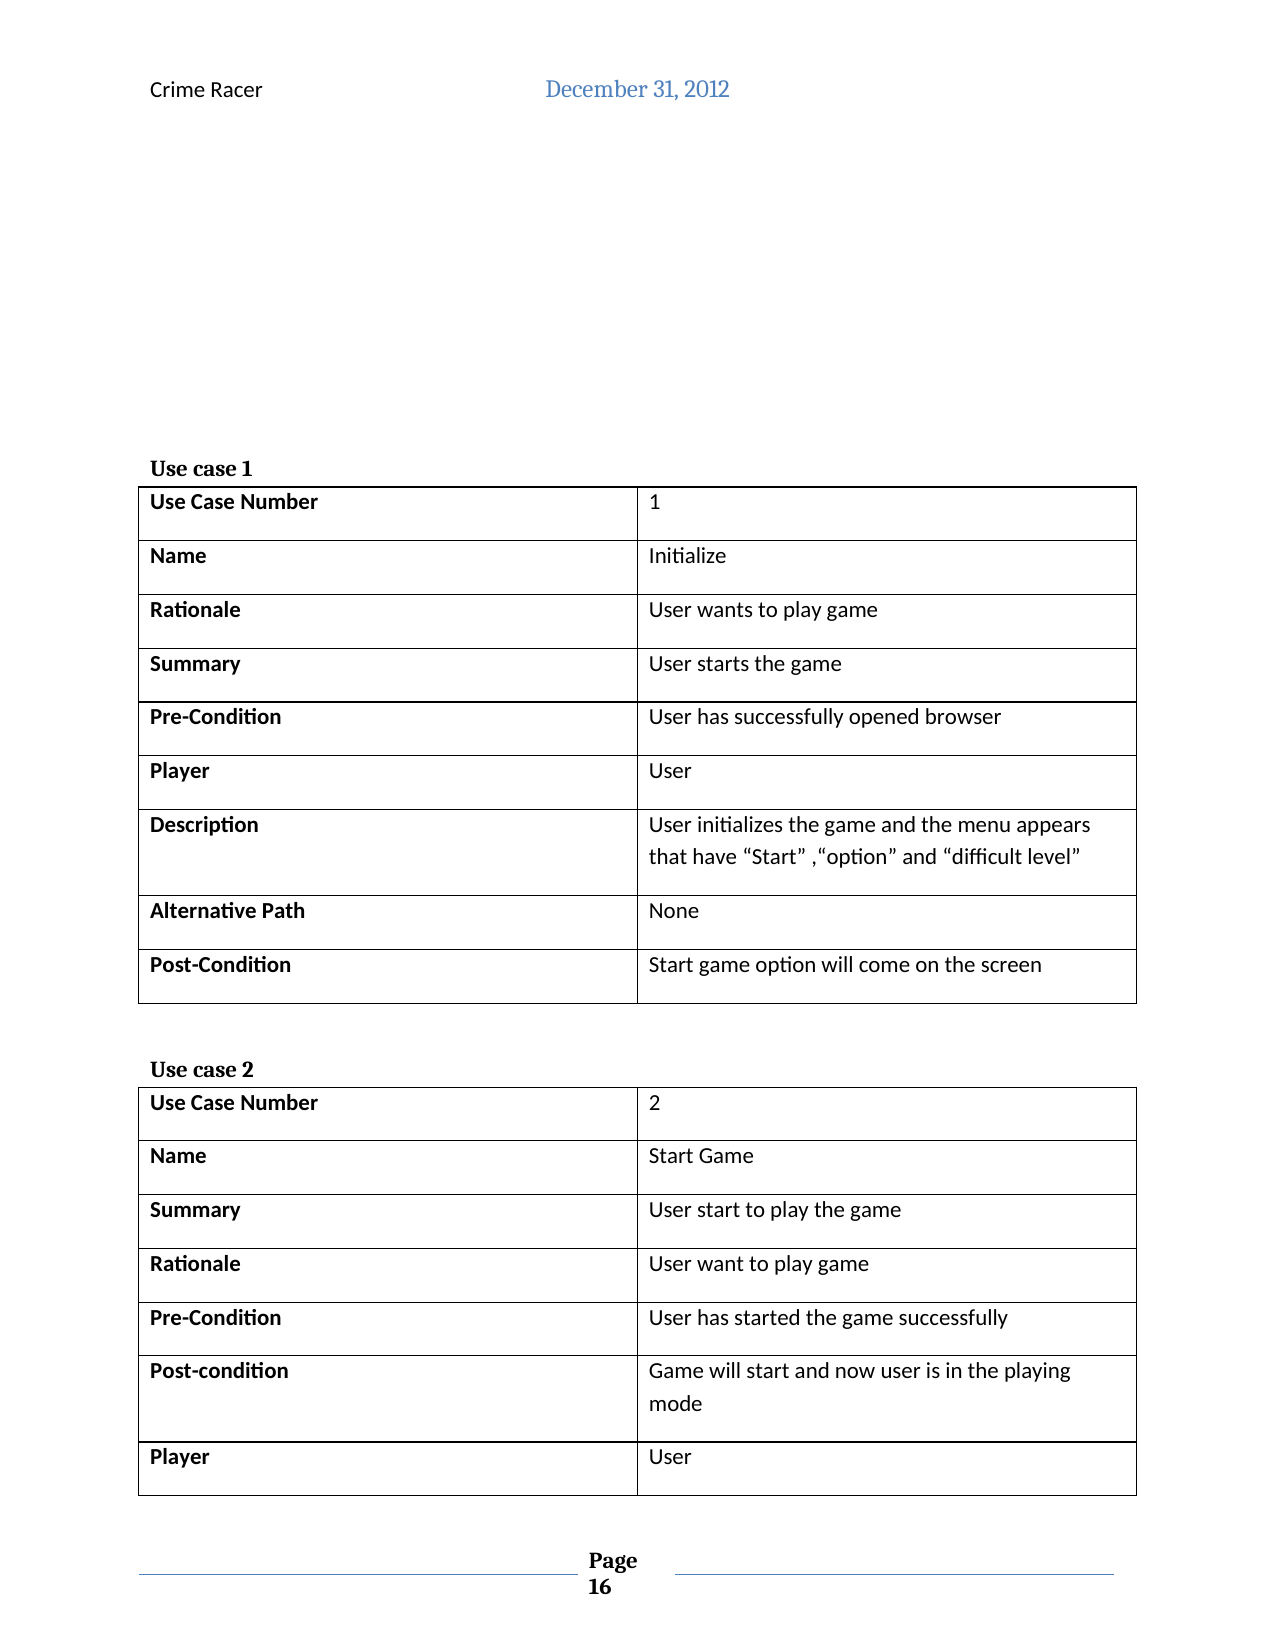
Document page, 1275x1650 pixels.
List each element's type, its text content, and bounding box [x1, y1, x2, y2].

table_header Use Case Number [139, 1088, 637, 1140]
table_cell Post-Condition [139, 950, 637, 1002]
table_cell Player [139, 756, 637, 809]
table_header 1 [638, 488, 1136, 540]
table_cell None [638, 896, 1136, 949]
table_cell User starts the game [638, 649, 1136, 701]
table_cell Game will start and now user is in the playing mode [638, 1356, 1136, 1441]
table_cell Description [139, 810, 637, 895]
table_cell Rationale [139, 595, 637, 648]
table_cell User has successfully opened browser [638, 703, 1136, 755]
table_cell User start to play the game [638, 1195, 1136, 1248]
table_cell Alternative Path [139, 896, 637, 949]
table_cell User initializes the game and the menu appears that have “Start” ,“option” and “difficult level” [638, 810, 1136, 895]
table_cell Summary [139, 1195, 637, 1248]
table_cell Pre-Condition [139, 703, 637, 755]
subtitle Use case 2 [150, 1056, 1125, 1083]
table_cell User want to play game [638, 1249, 1136, 1302]
table_cell User wants to play game [638, 595, 1136, 648]
table_cell Name [139, 1141, 637, 1194]
table_cell User [638, 1443, 1136, 1495]
table_cell Post-condition [139, 1356, 637, 1441]
table_cell Initialize [638, 541, 1136, 594]
subtitle Use case 1 [150, 456, 1125, 483]
table_cell User has started the game successfully [638, 1303, 1136, 1355]
table_cell User [638, 756, 1136, 809]
table_cell Rationale [139, 1249, 637, 1302]
table_cell Name [139, 541, 637, 594]
table_cell Pre-Condition [139, 1303, 637, 1355]
table_header Use Case Number [139, 488, 637, 540]
table_cell Player [139, 1443, 637, 1495]
table_header 2 [638, 1088, 1136, 1140]
table_cell Start game option will come on the screen [638, 950, 1136, 1002]
table_cell Start Game [638, 1141, 1136, 1194]
table_cell Summary [139, 649, 637, 701]
